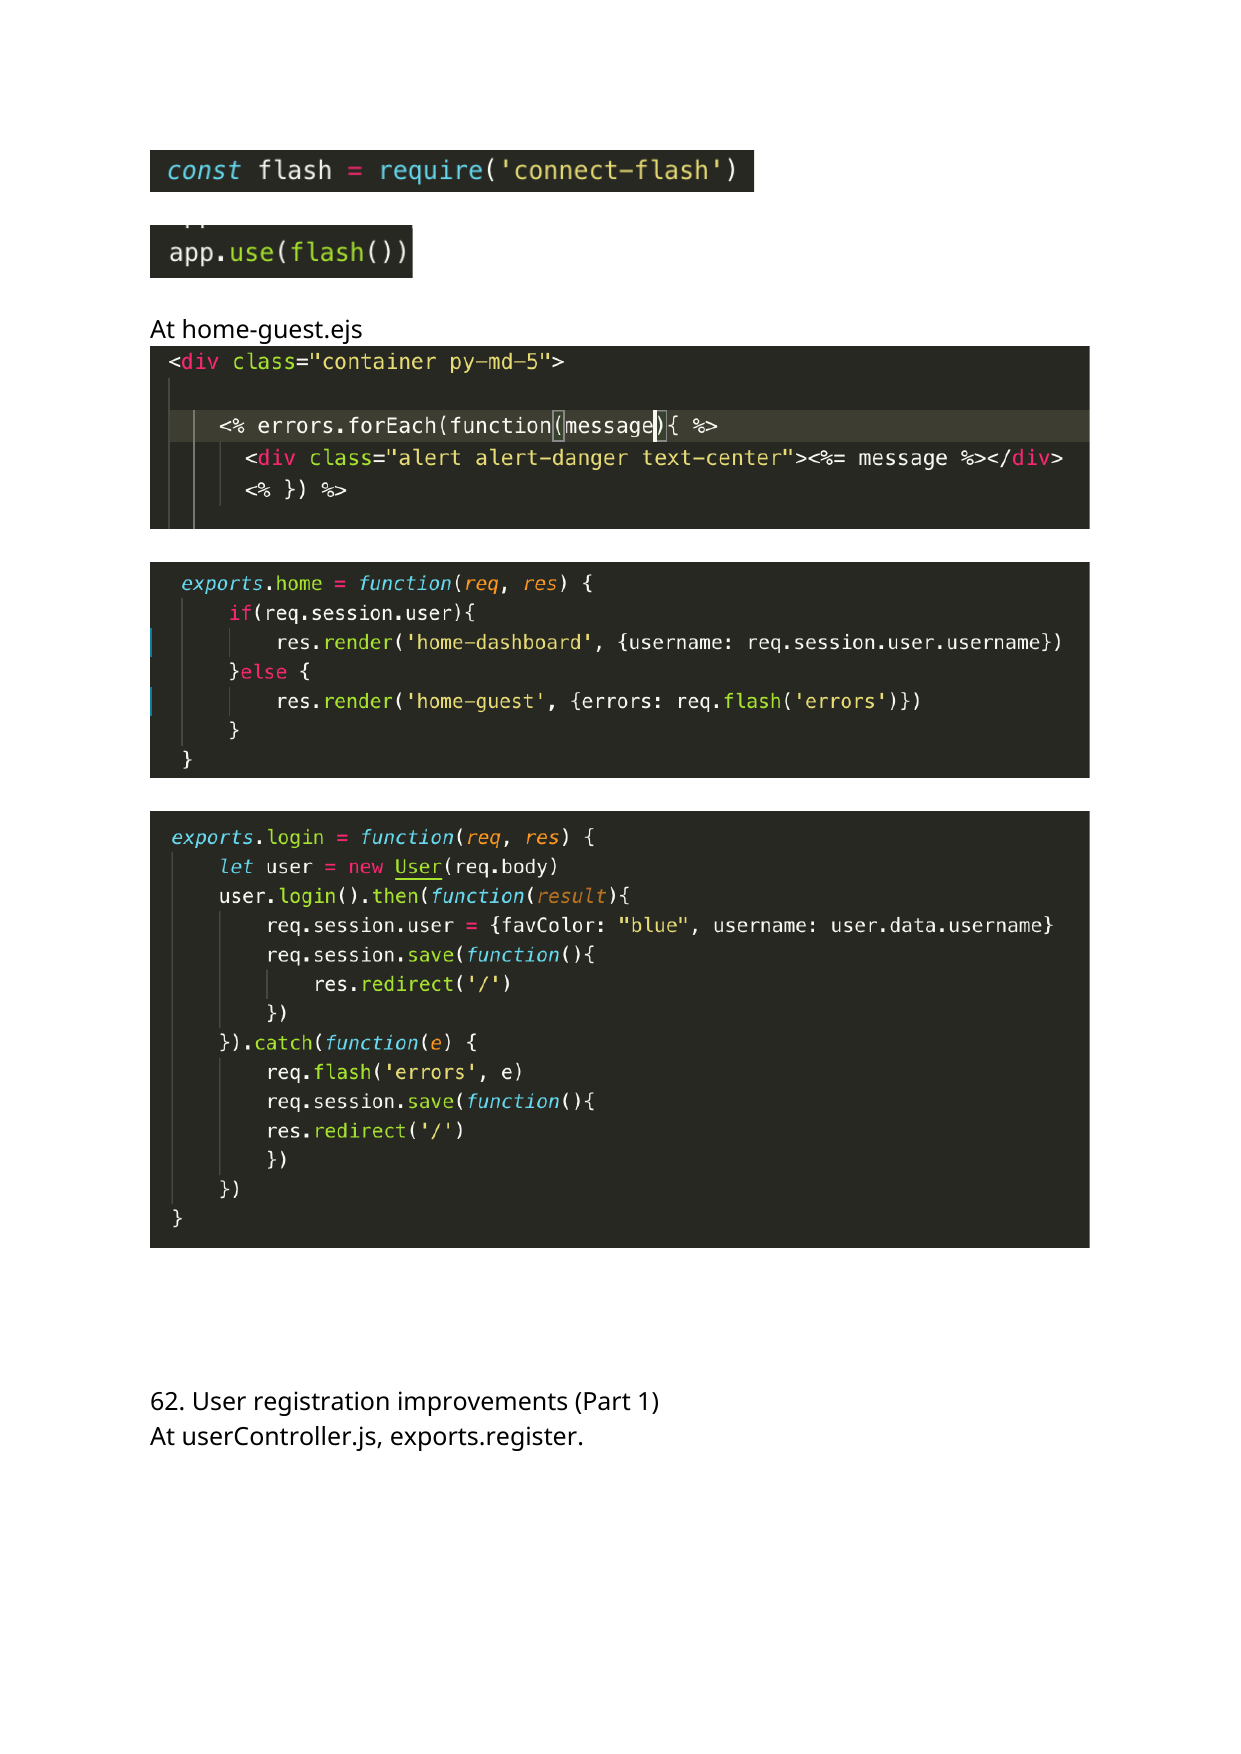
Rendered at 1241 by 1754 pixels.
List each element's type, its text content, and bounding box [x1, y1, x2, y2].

picture [150, 150, 755, 192]
text At home-guest.ejs [150, 312, 1155, 346]
picture [150, 346, 1090, 529]
text At userController.js, exports.register. [150, 1418, 1155, 1452]
picture [150, 562, 1090, 778]
picture [150, 225, 413, 278]
picture [150, 811, 1090, 1248]
text 62. User registration improvements (Part 1) [150, 1384, 1155, 1418]
